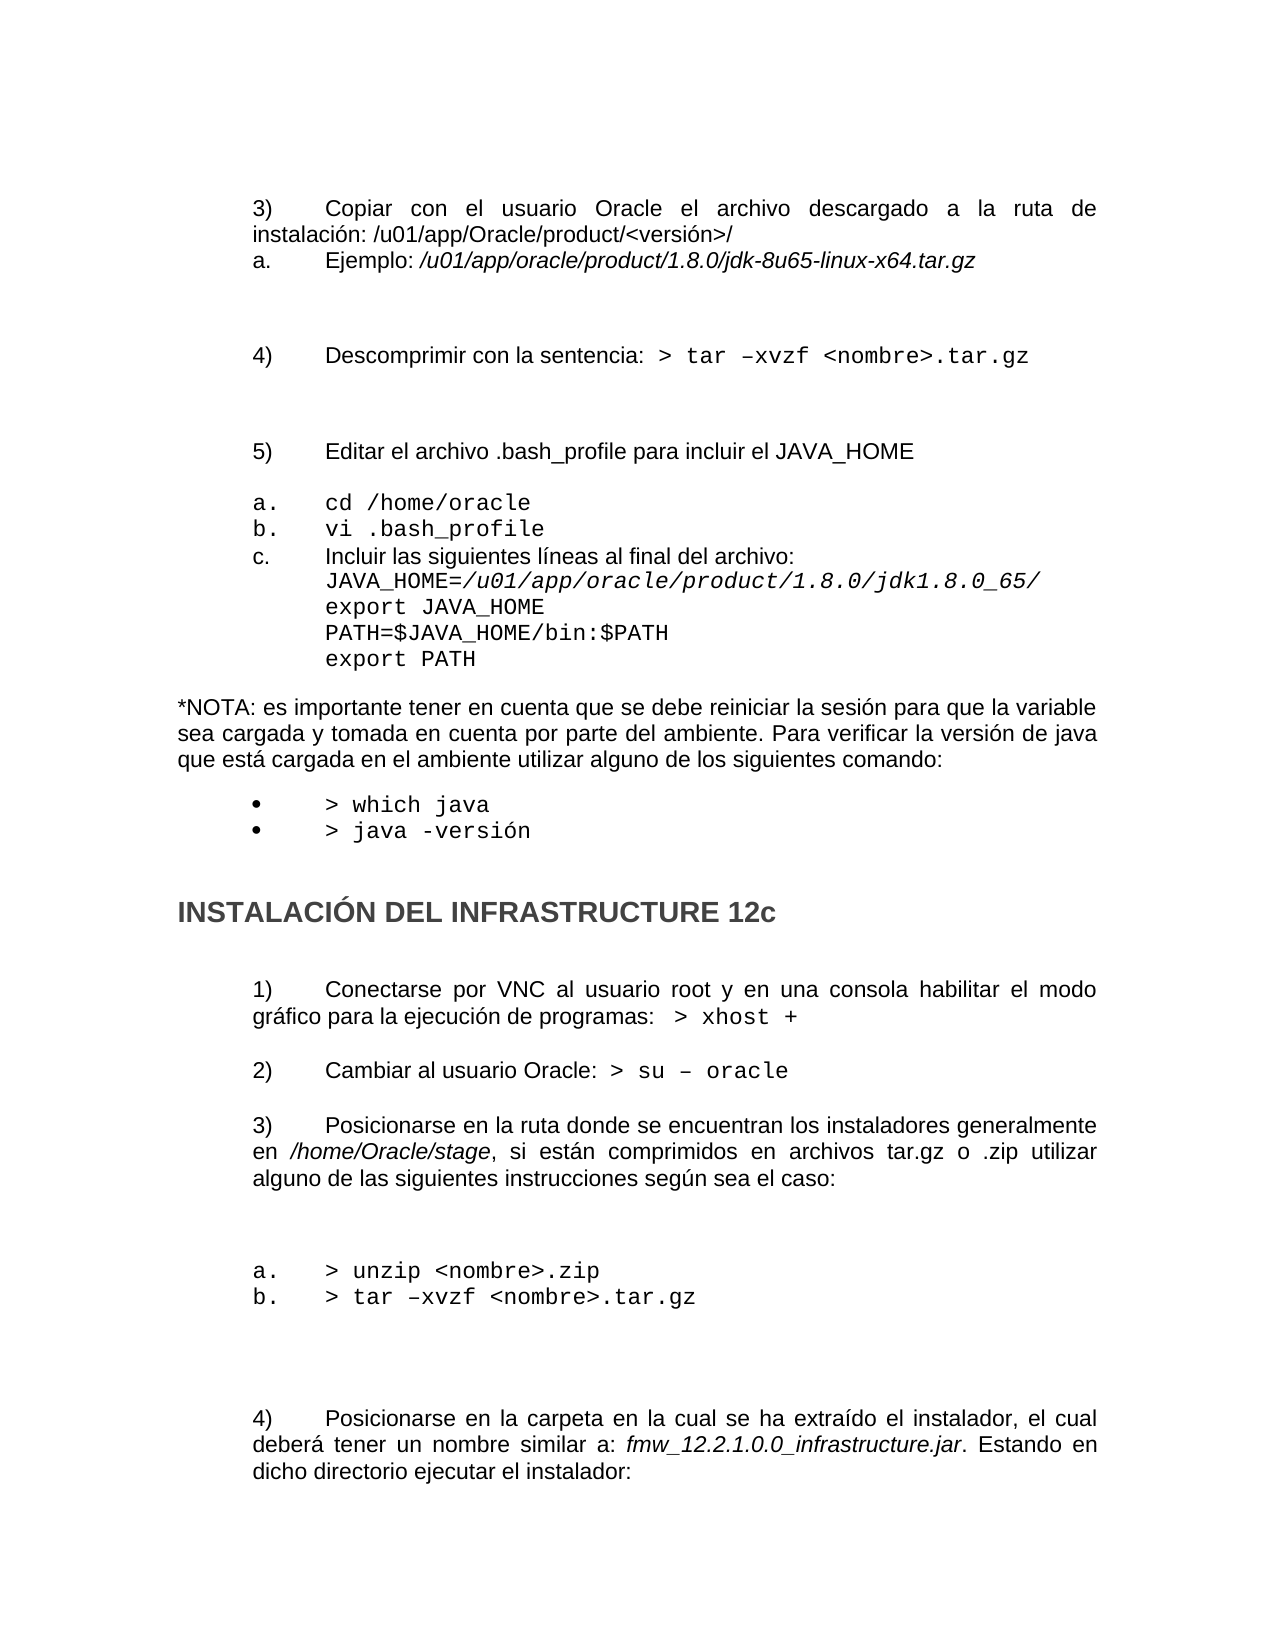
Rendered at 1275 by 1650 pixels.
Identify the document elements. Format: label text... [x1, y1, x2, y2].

list > which java [252, 794, 1098, 819]
list JAVA_HOME=/u01/app/oracle/product/1.8.0/jdk1.8.0_65/ [290, 569, 1098, 595]
list PATH=$JAVA_HOME/bin:$PATH [290, 621, 1098, 647]
list cd /home/oracle [252, 491, 1098, 517]
list > java -versión [252, 819, 1098, 846]
list > unzip <nombre>.zip [252, 1259, 1098, 1285]
list Posicionarse en la ruta donde se encuentran los instaladores generalmente en /home/Oracle/stage, si están comprimidos en archivos tar.gz o .zip utilizar alguno de las siguientes instrucciones según sea el caso: [252, 1112, 1098, 1191]
list Conectarse por VNC al usuario root y en una consola habilitar el modo gráfico para la ejecución de programas: > xhost + [252, 976, 1098, 1031]
text *NOTA: es importante tener en cuenta que se debe reiniciar la sesión para que la variable sea cargada y tomada en cuenta por parte del ambiente. Para verificar la versión de java que está cargada en el ambiente utilizar alguno de los siguientes comando: [177, 694, 1098, 773]
list > tar –xvzf <nombre>.tar.gz [252, 1285, 1098, 1311]
list Copiar con el usuario Oracle el archivo descargado a la ruta de instalación: /u01/app/Oracle/product/<versión>/ [252, 195, 1098, 247]
list export PATH [290, 647, 1098, 673]
list Cambiar al usuario Oracle: > su – oracle [252, 1057, 1098, 1086]
list Editar el archivo .bash_profile para incluir el JAVA_HOME [252, 438, 1098, 464]
list Posicionarse en la carpeta en la cual se ha extraído el instalador, el cual deberá tener un nombre similar a: fmw_12.2.1.0.0_infrastructure.jar. Estando en dicho directorio ejecutar el instalador: [252, 1405, 1098, 1484]
list vi .bash_profile [252, 517, 1098, 543]
list Incluir las siguientes líneas al final del archivo: [252, 543, 1098, 569]
list export JAVA_HOME [290, 595, 1098, 621]
list Descomprimir con la sentencia: > tar –xvzf <nombre>.tar.gz [252, 342, 1098, 370]
subtitle INSTALACIÓN DEL INFRASTRUCTURE 12c [177, 896, 1098, 929]
list Ejemplo: /u01/app/oracle/product/1.8.0/jdk-8u65-linux-x64.tar.gz [252, 247, 1098, 274]
